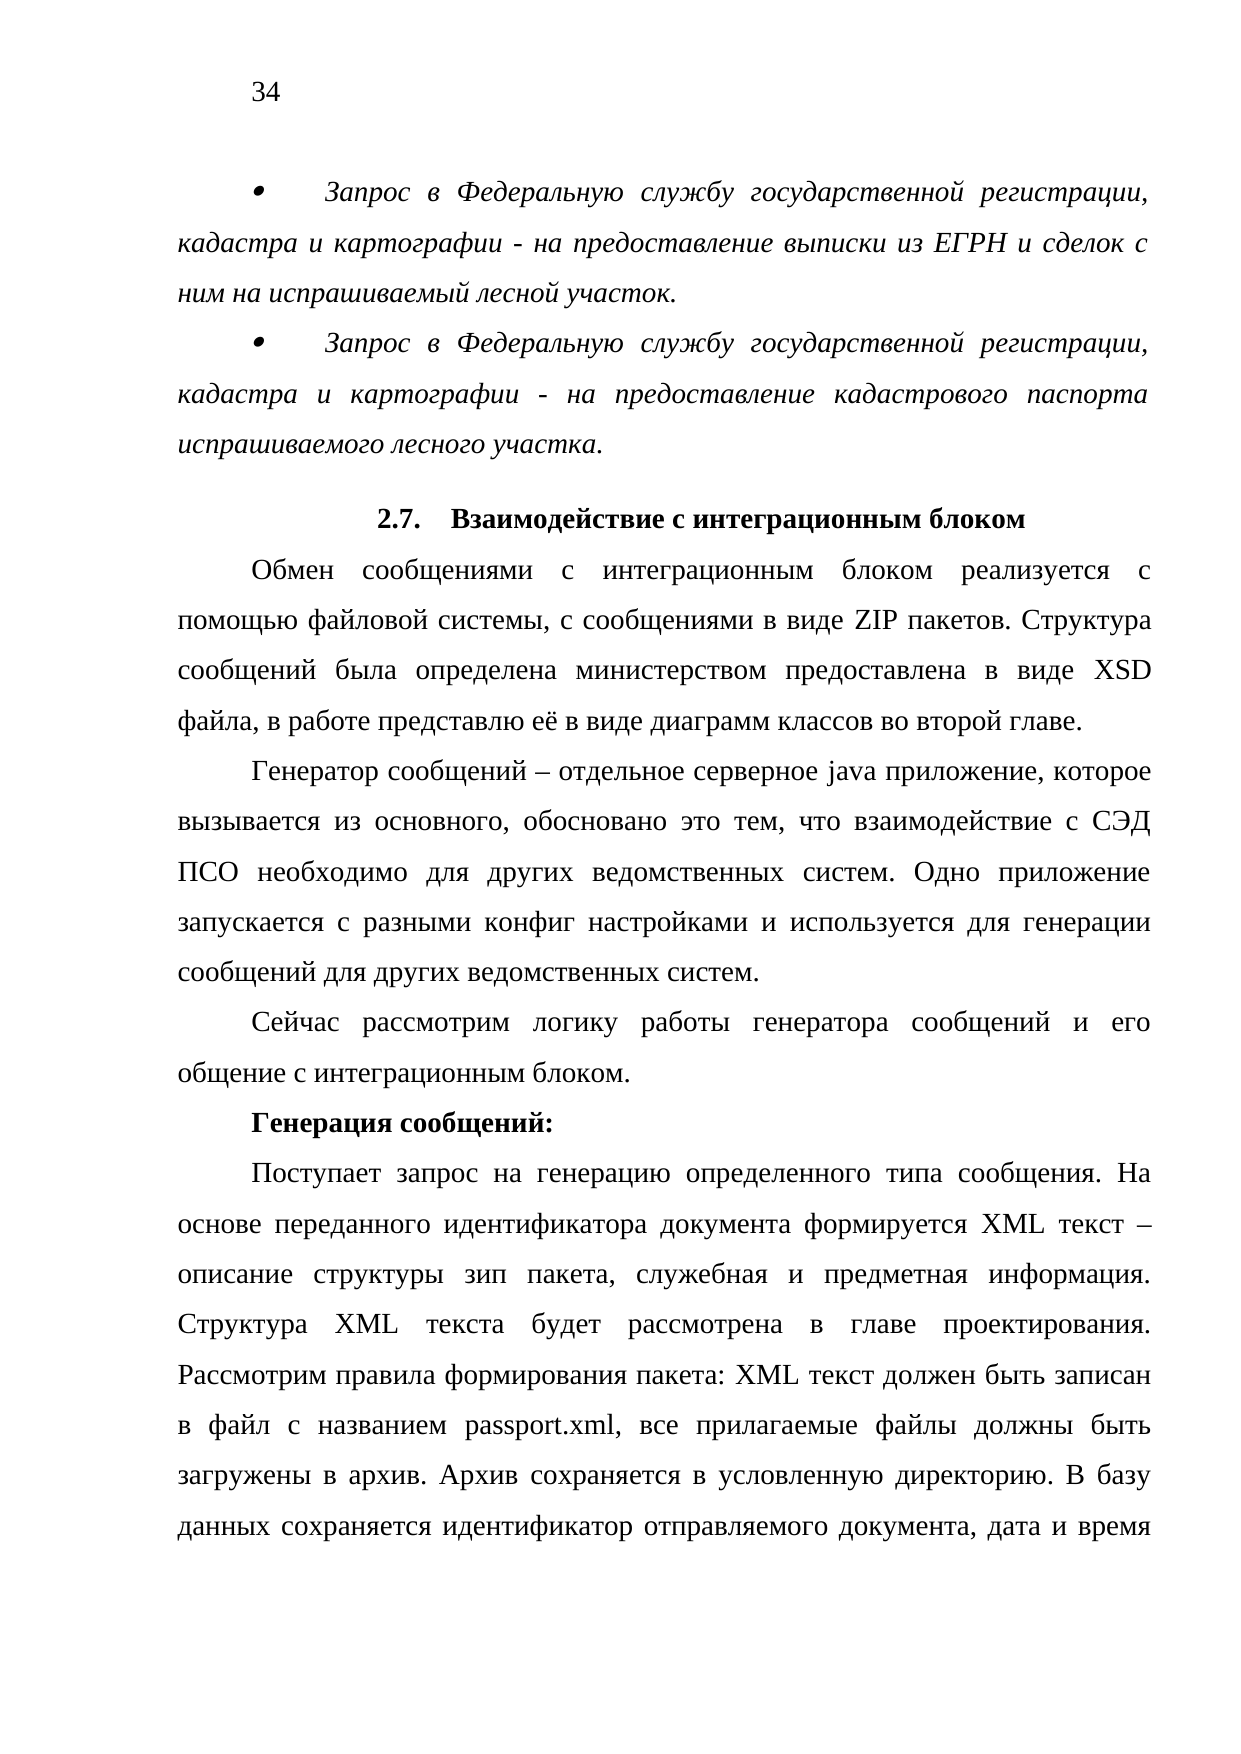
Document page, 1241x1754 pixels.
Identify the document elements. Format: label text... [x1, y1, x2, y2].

text Сейчас рассмотрим логику работы генератора сообщений и его общение с интеграционным блоком. [177, 1004, 1152, 1088]
text Генерация сообщений: [177, 1105, 1152, 1139]
text Генератор сообщений – отдельное серверное java приложение, которое вызывается из основного, обосновано это тем, что взаимодействие с СЭД ПСО необходимо для других ведомственных систем. Одно приложение запускается с разными конфиг настройками и используется для генерации сообщений для других ведомственных систем. [177, 753, 1152, 988]
list Взаимодействие с интеграционным блоком [177, 501, 1152, 535]
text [177, 1156, 1152, 1541]
list Запрос в Федеральную службу государственной регистрации, кадастра и картографии - на предоставление выписки из ЕГРН и сделок с ним на испрашиваемый лесной участок. [177, 174, 1152, 309]
list Запрос в Федеральную службу государственной регистрации, кадастра и картографии - на предоставление кадастрового паспорта испрашиваемого лесного участка. [177, 325, 1152, 460]
text Обмен сообщениями с интеграционным блоком реализуется с помощью файловой системы, с сообщениями в виде ZIP пакетов. Структура сообщений была определена министерством предоставлена в виде XSD файла, в работе представлю её в виде диаграмм классов во второй главе. [177, 552, 1152, 736]
